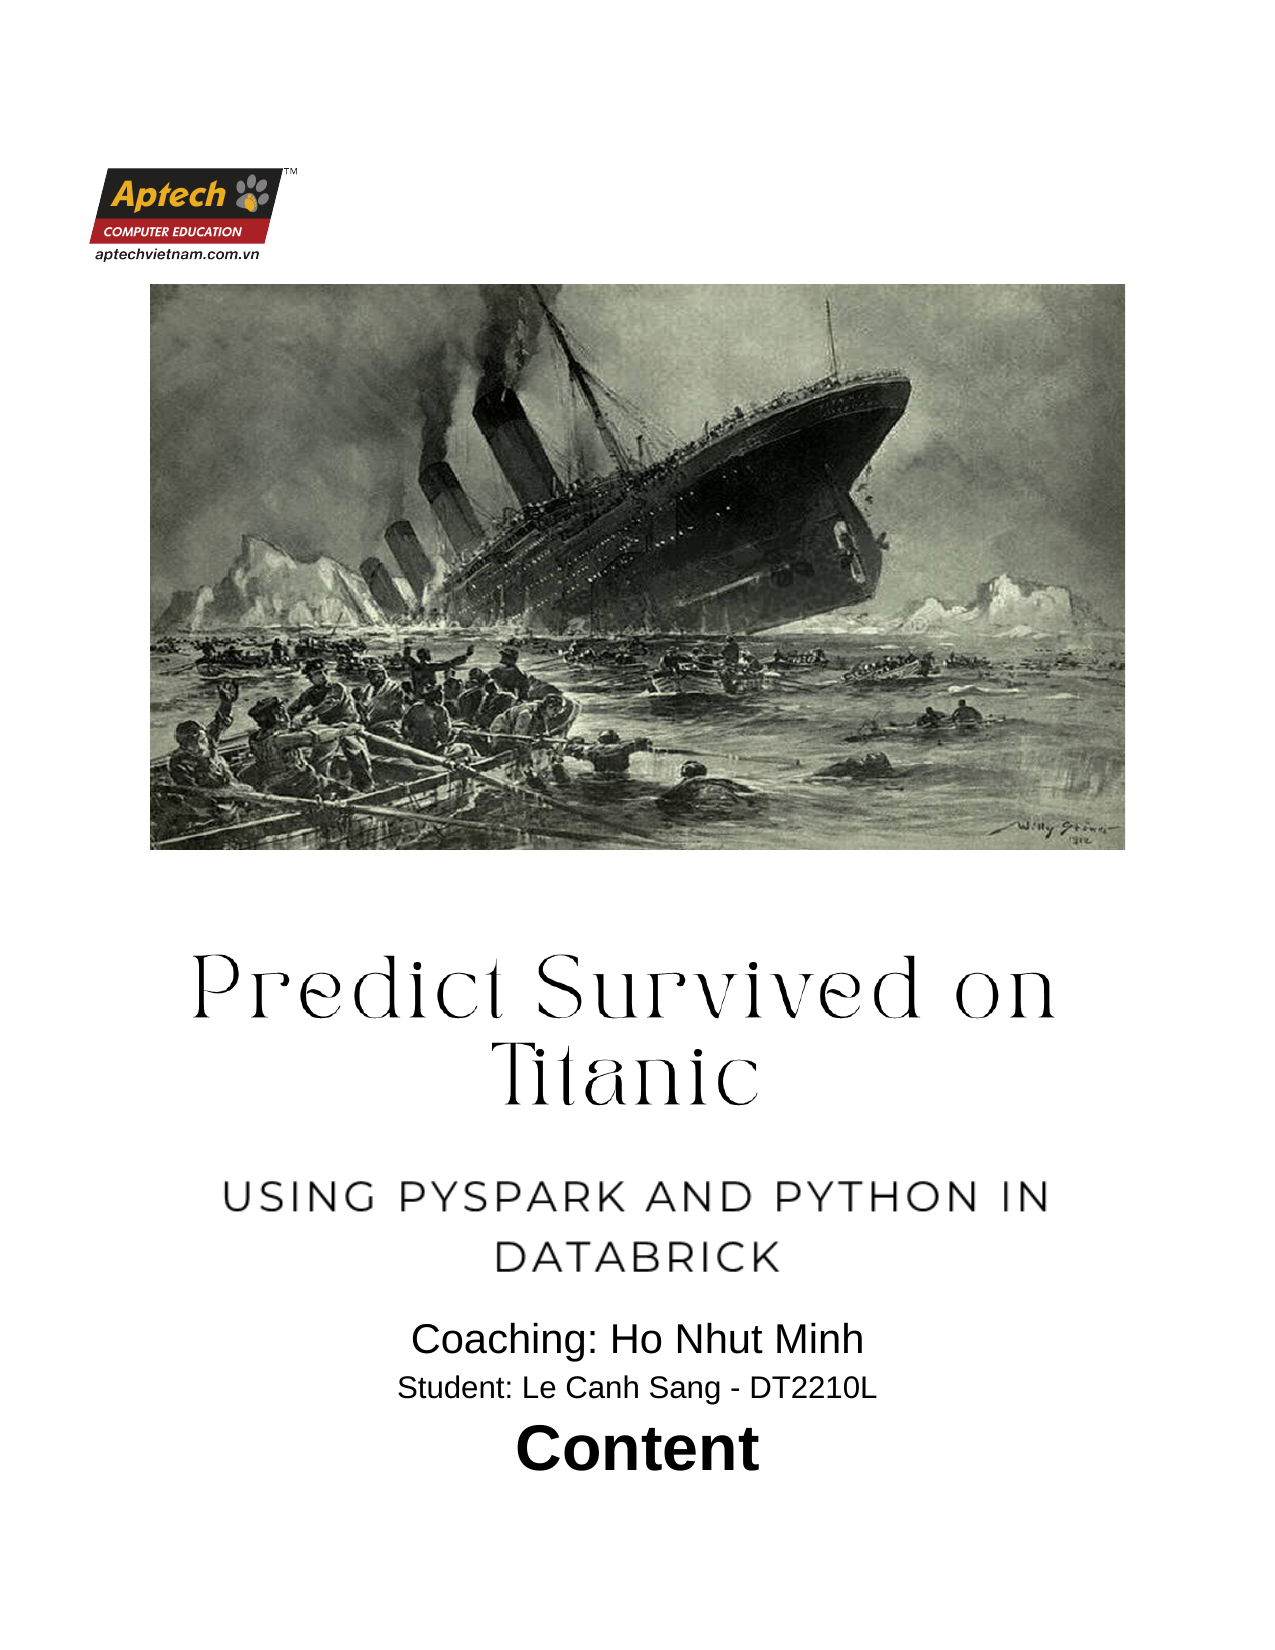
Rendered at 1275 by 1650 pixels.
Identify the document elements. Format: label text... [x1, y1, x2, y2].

picture [89, 168, 297, 262]
text Content [150, 1410, 1125, 1484]
picture [150, 943, 1125, 1309]
picture [150, 284, 1125, 850]
title Coaching: Ho Nhut Minh [150, 1314, 1125, 1362]
text Student: Le Canh Sang - DT2210L [150, 1369, 1125, 1404]
